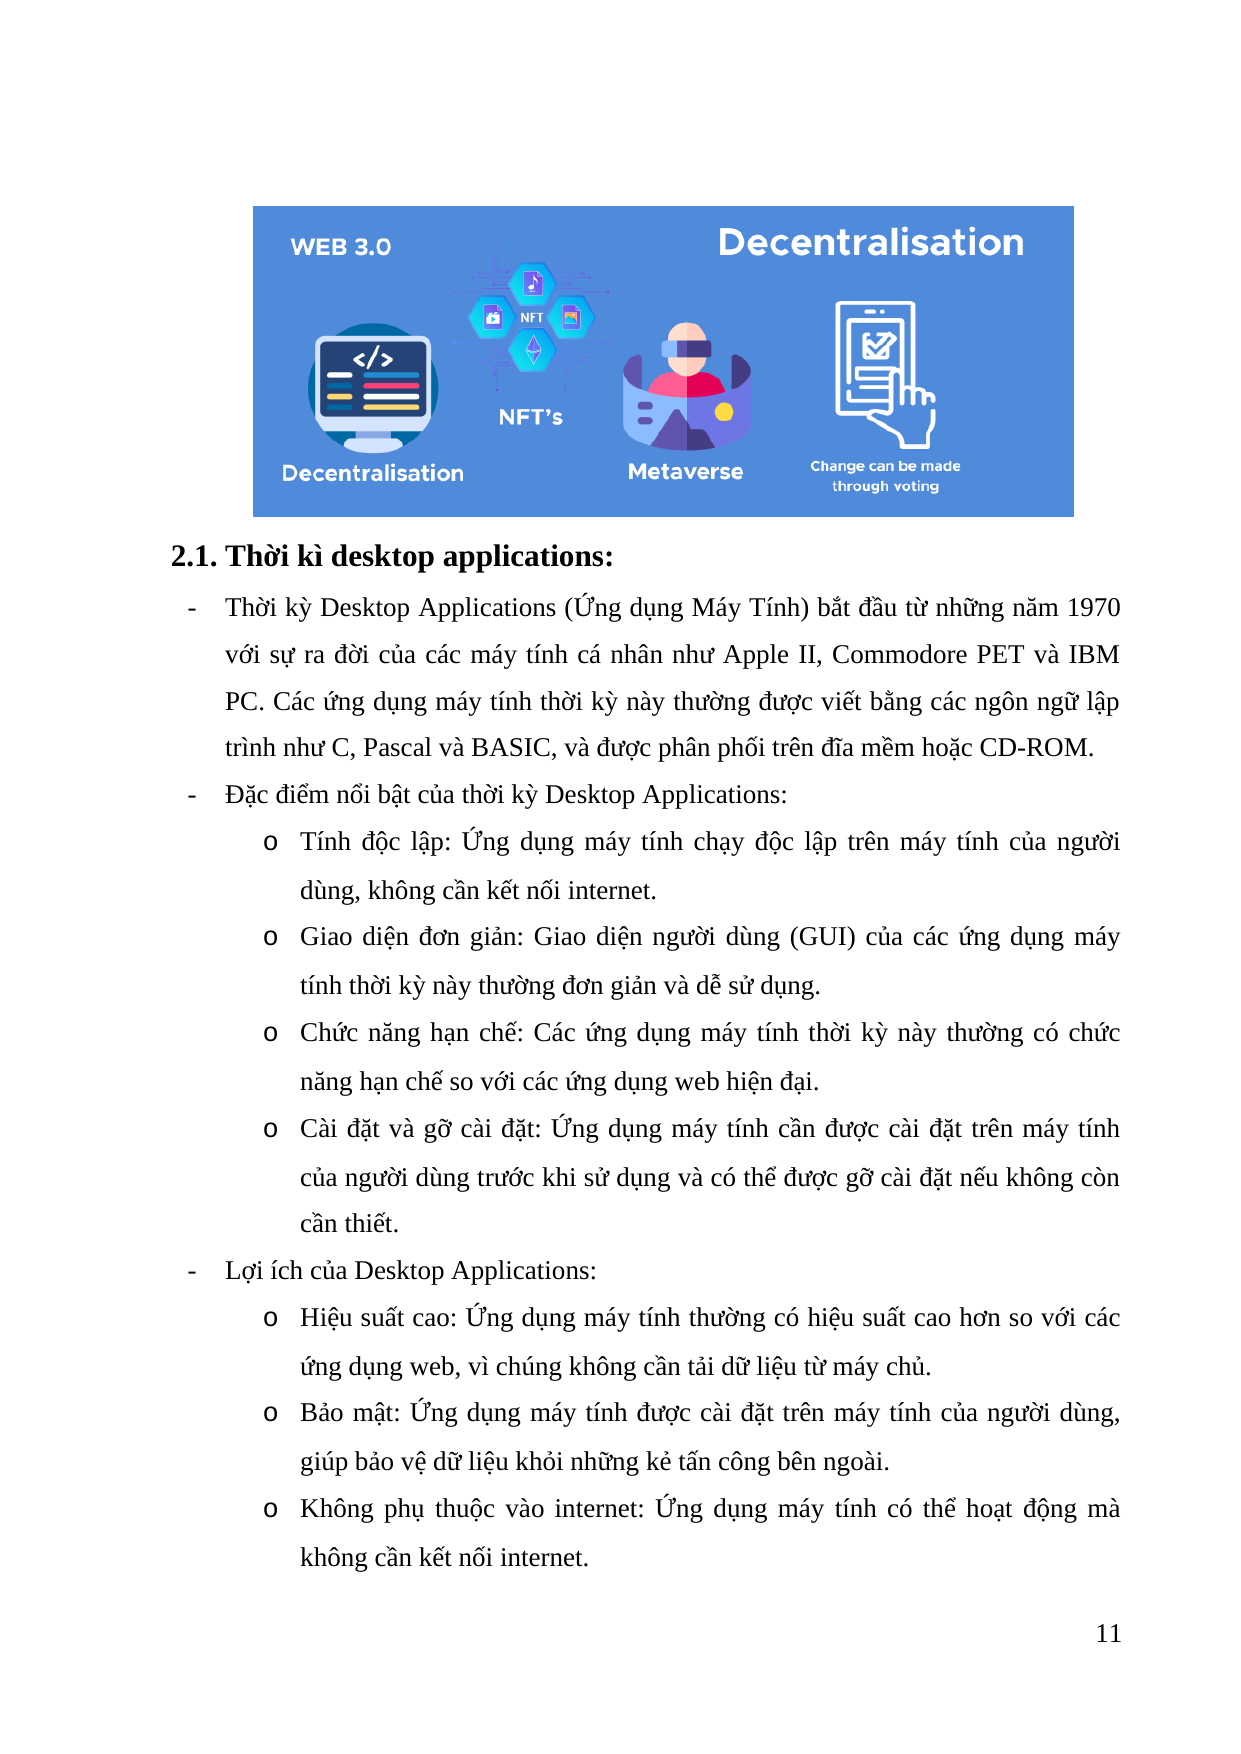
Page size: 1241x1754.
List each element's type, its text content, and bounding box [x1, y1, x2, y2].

list Thời kỳ Desktop Applications (Ứng dụng Máy Tính) bắt đầu từ những năm 1970 với sự ra đời của các máy tính cá nhân như Apple II, Commodore PET và IBM PC. Các ứng dụng máy tính thời kỳ này thường được viết bằng các ngôn ngữ lập trình như C, Pascal và BASIC, và được phân phối trên đĩa mềm hoặc CD-ROM. [187, 592, 1122, 763]
list Không phụ thuộc vào internet: Ứng dụng máy tính có thể hoạt động mà không cần kết nối internet. [262, 1492, 1122, 1572]
list Lợi ích của Desktop Applications: [187, 1254, 1122, 1285]
list Đặc điểm nổi bật của thời kỳ Desktop Applications: [187, 778, 1122, 809]
list Giao diện đơn giản: Giao diện người dùng (GUI) của các ứng dụng máy tính thời kỳ này thường đơn giản và dễ sử dụng. [262, 921, 1122, 1001]
subtitle Thời kì desktop applications: [171, 538, 1122, 574]
list Tính độc lập: Ứng dụng máy tính chạy độc lập trên máy tính của người dùng, không cần kết nối internet. [262, 825, 1122, 905]
list Hiệu suất cao: Ứng dụng máy tính thường có hiệu suất cao hơn so với các ứng dụng web, vì chúng không cần tải dữ liệu từ máy chủ. [262, 1301, 1122, 1381]
picture [253, 206, 1074, 517]
list Cài đặt và gỡ cài đặt: Ứng dụng máy tính cần được cài đặt trên máy tính của người dùng trước khi sử dụng và có thể được gỡ cài đặt nếu không còn cần thiết. [262, 1112, 1122, 1238]
list Chức năng hạn chế: Các ứng dụng máy tính thời kỳ này thường có chức năng hạn chế so với các ứng dụng web hiện đại. [262, 1016, 1122, 1096]
list Bảo mật: Ứng dụng máy tính được cài đặt trên máy tính của người dùng, giúp bảo vệ dữ liệu khỏi những kẻ tấn công bên ngoài. [262, 1396, 1122, 1476]
